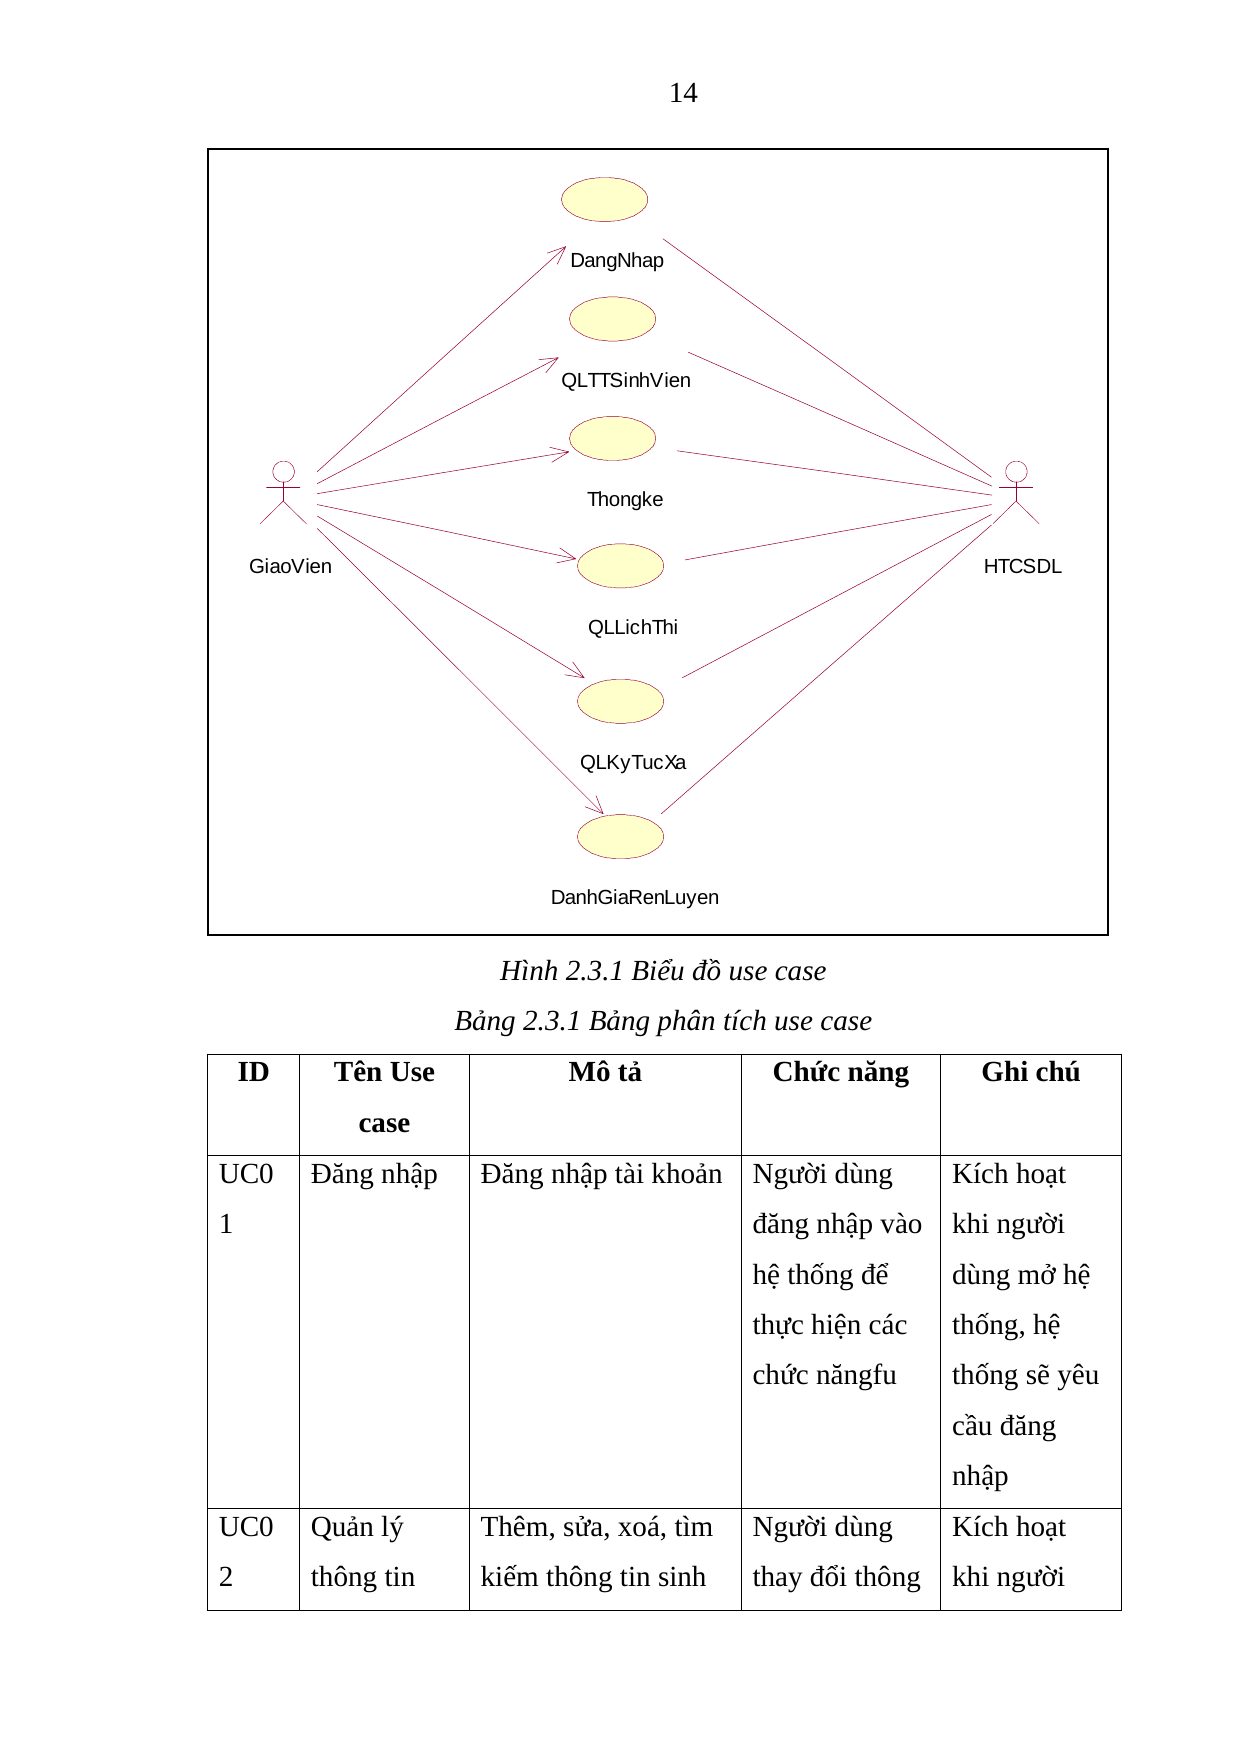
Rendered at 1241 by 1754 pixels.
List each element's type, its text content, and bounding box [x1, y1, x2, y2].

table_header Chức năng [742, 1055, 940, 1155]
table_cell Kích hoạt khi người dùng mở hệ thống, hệ thống sẽ yêu cầu đăng nhập [941, 1156, 1121, 1508]
table_cell Đăng nhập [300, 1156, 469, 1508]
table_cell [742, 1509, 940, 1610]
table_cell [470, 1509, 741, 1610]
table_cell Đăng nhập tài khoản [470, 1156, 741, 1508]
table_header Ghi chú [941, 1055, 1121, 1155]
table_header Tên Use case [300, 1055, 469, 1155]
table_header Mô tả [470, 1055, 741, 1155]
table_cell UC01 [208, 1156, 299, 1508]
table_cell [941, 1509, 1121, 1610]
text Bảng 2.3.1 Bảng phân tích use case [207, 1003, 1122, 1037]
text Hình 2.3.1 Biểu đồ use case [207, 953, 1122, 986]
table_header ID [208, 1055, 299, 1155]
table_cell Người dùng đăng nhập vào hệ thống để thực hiện các chức năngfu [742, 1156, 940, 1508]
table_cell UC02 [208, 1509, 299, 1610]
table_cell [300, 1509, 469, 1610]
